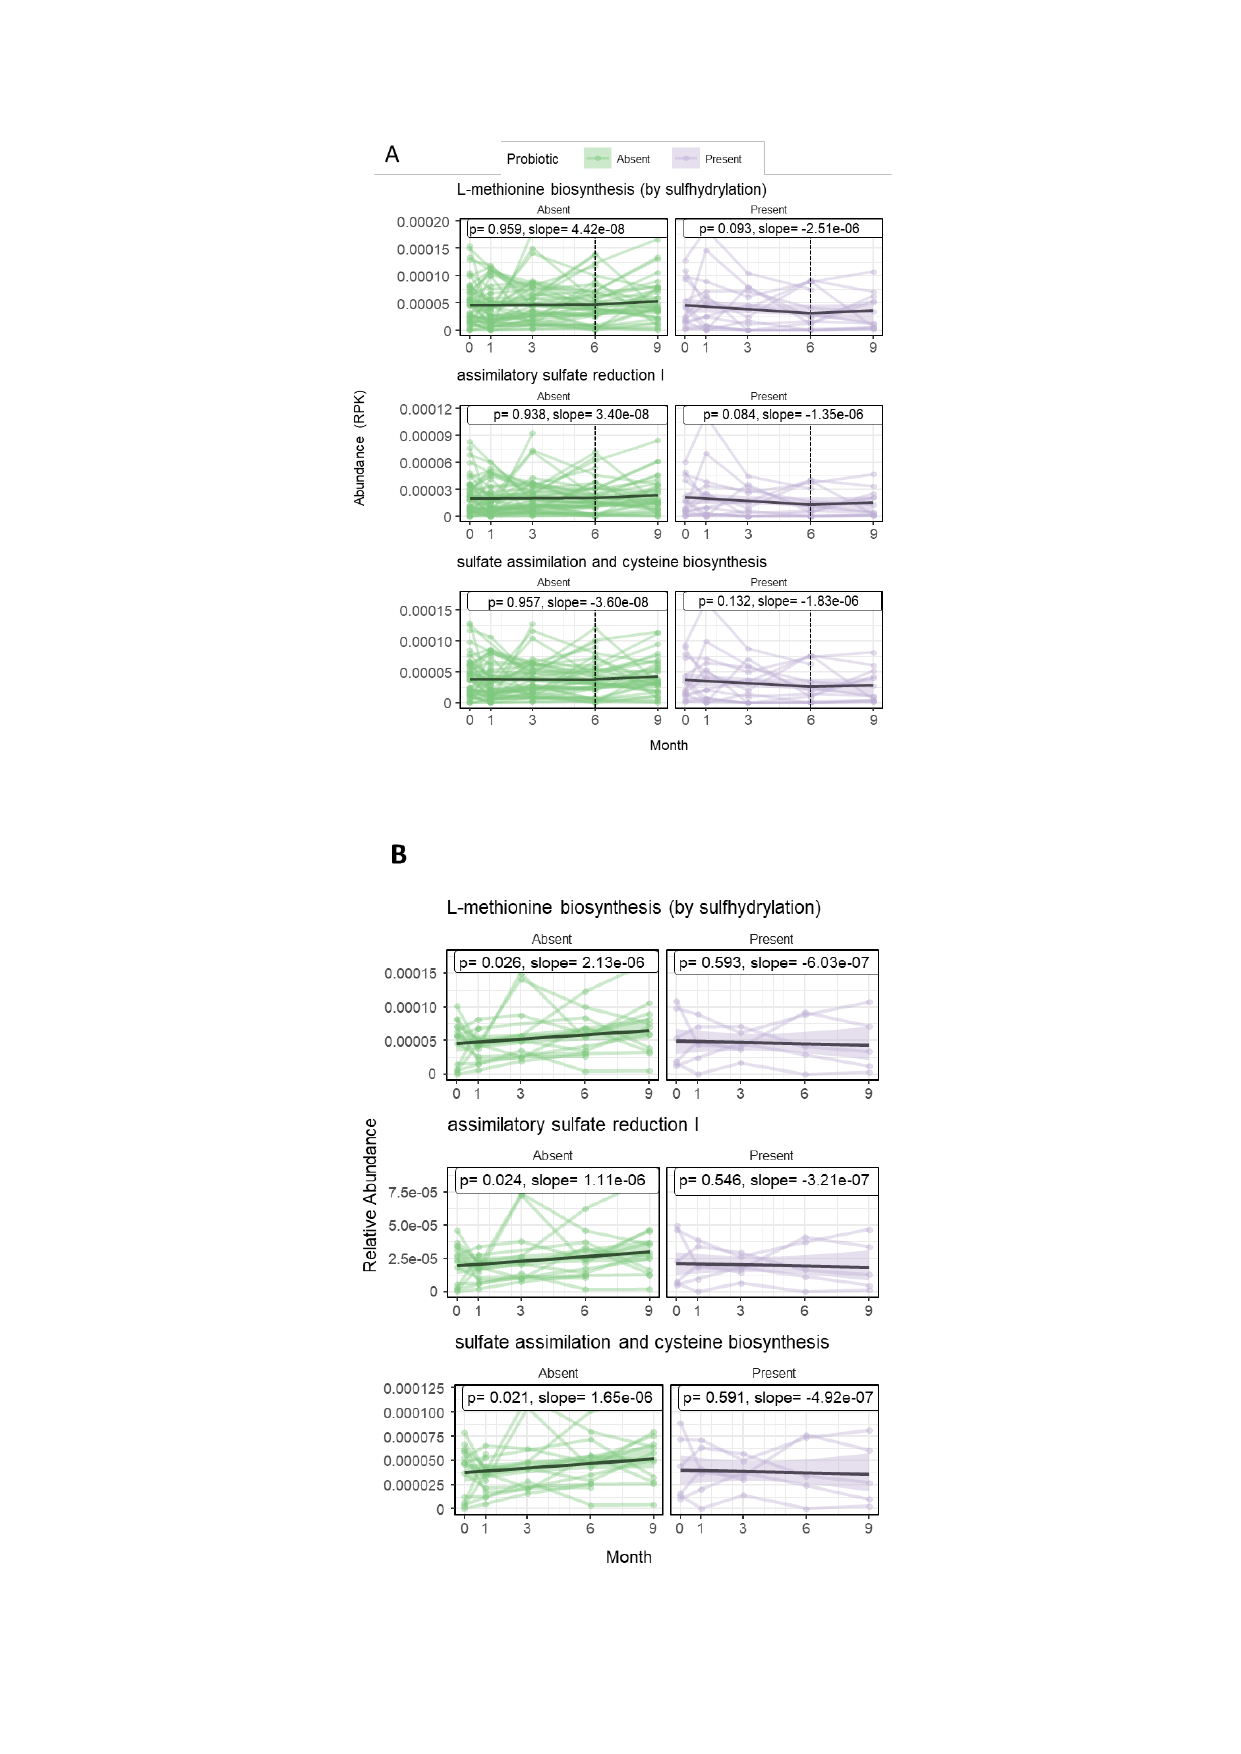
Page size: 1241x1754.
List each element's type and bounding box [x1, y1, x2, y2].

picture [344, 129, 897, 761]
picture [353, 825, 887, 1576]
